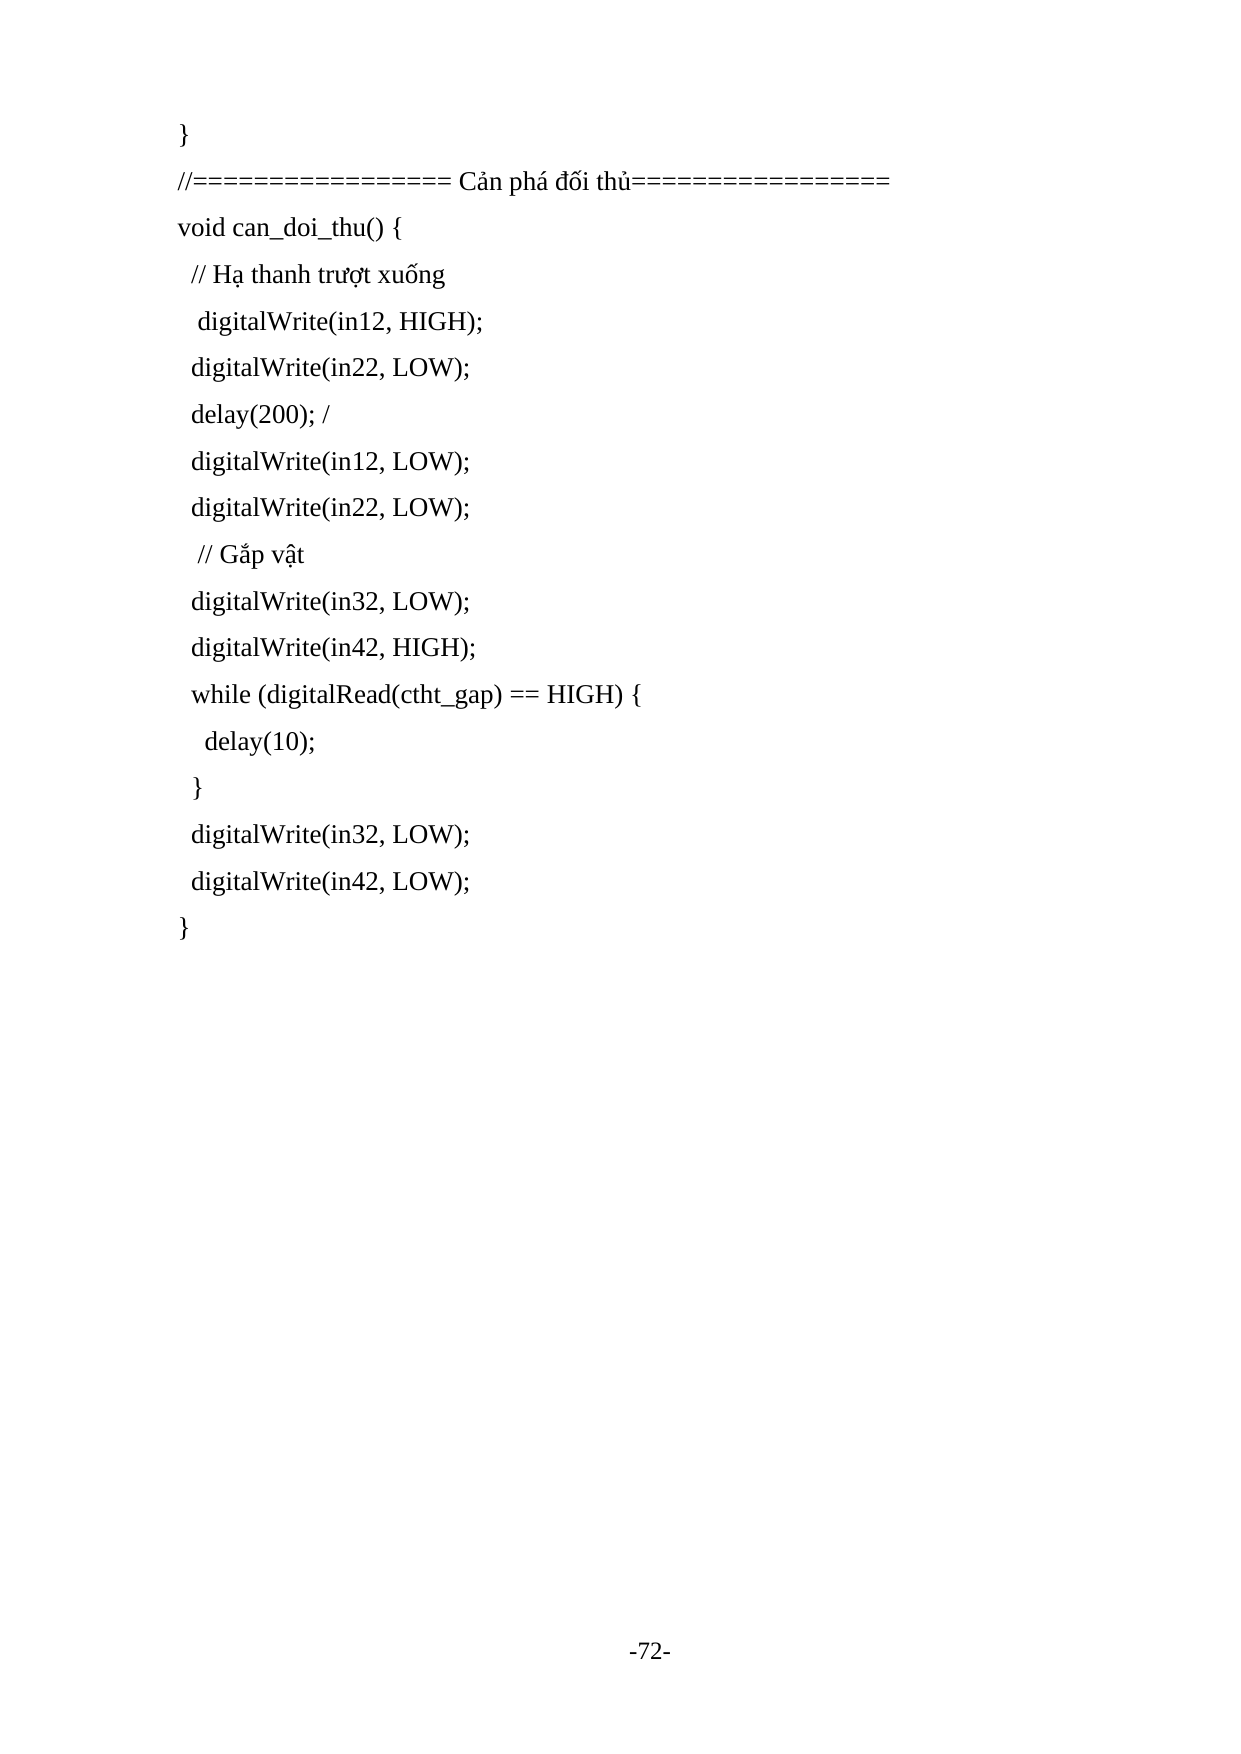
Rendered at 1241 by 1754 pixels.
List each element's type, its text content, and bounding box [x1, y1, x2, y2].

text digitalWrite(in42, HIGH); [177, 631, 1122, 663]
text //================= Cản phá đối thủ================= [177, 165, 1122, 196]
text delay(10); [177, 725, 1122, 756]
text digitalWrite(in32, LOW); [177, 585, 1122, 616]
text digitalWrite(in12, LOW); [177, 445, 1122, 476]
text } [177, 771, 1122, 803]
text // Gắp vật [177, 538, 1122, 569]
text delay(200); / [177, 398, 1122, 429]
text digitalWrite(in32, LOW); [177, 818, 1122, 849]
text // Hạ thanh trượt xuống [177, 258, 1122, 289]
text void can_doi_thu() { [177, 211, 1122, 243]
text digitalWrite(in12, HIGH); [177, 305, 1122, 336]
text while (digitalRead(ctht_gap) == HIGH) { [177, 678, 1122, 709]
text } [177, 118, 1122, 149]
text digitalWrite(in22, LOW); [177, 491, 1122, 523]
text digitalWrite(in22, LOW); [177, 351, 1122, 383]
text digitalWrite(in42, LOW); [177, 865, 1122, 896]
text } [177, 911, 1122, 943]
